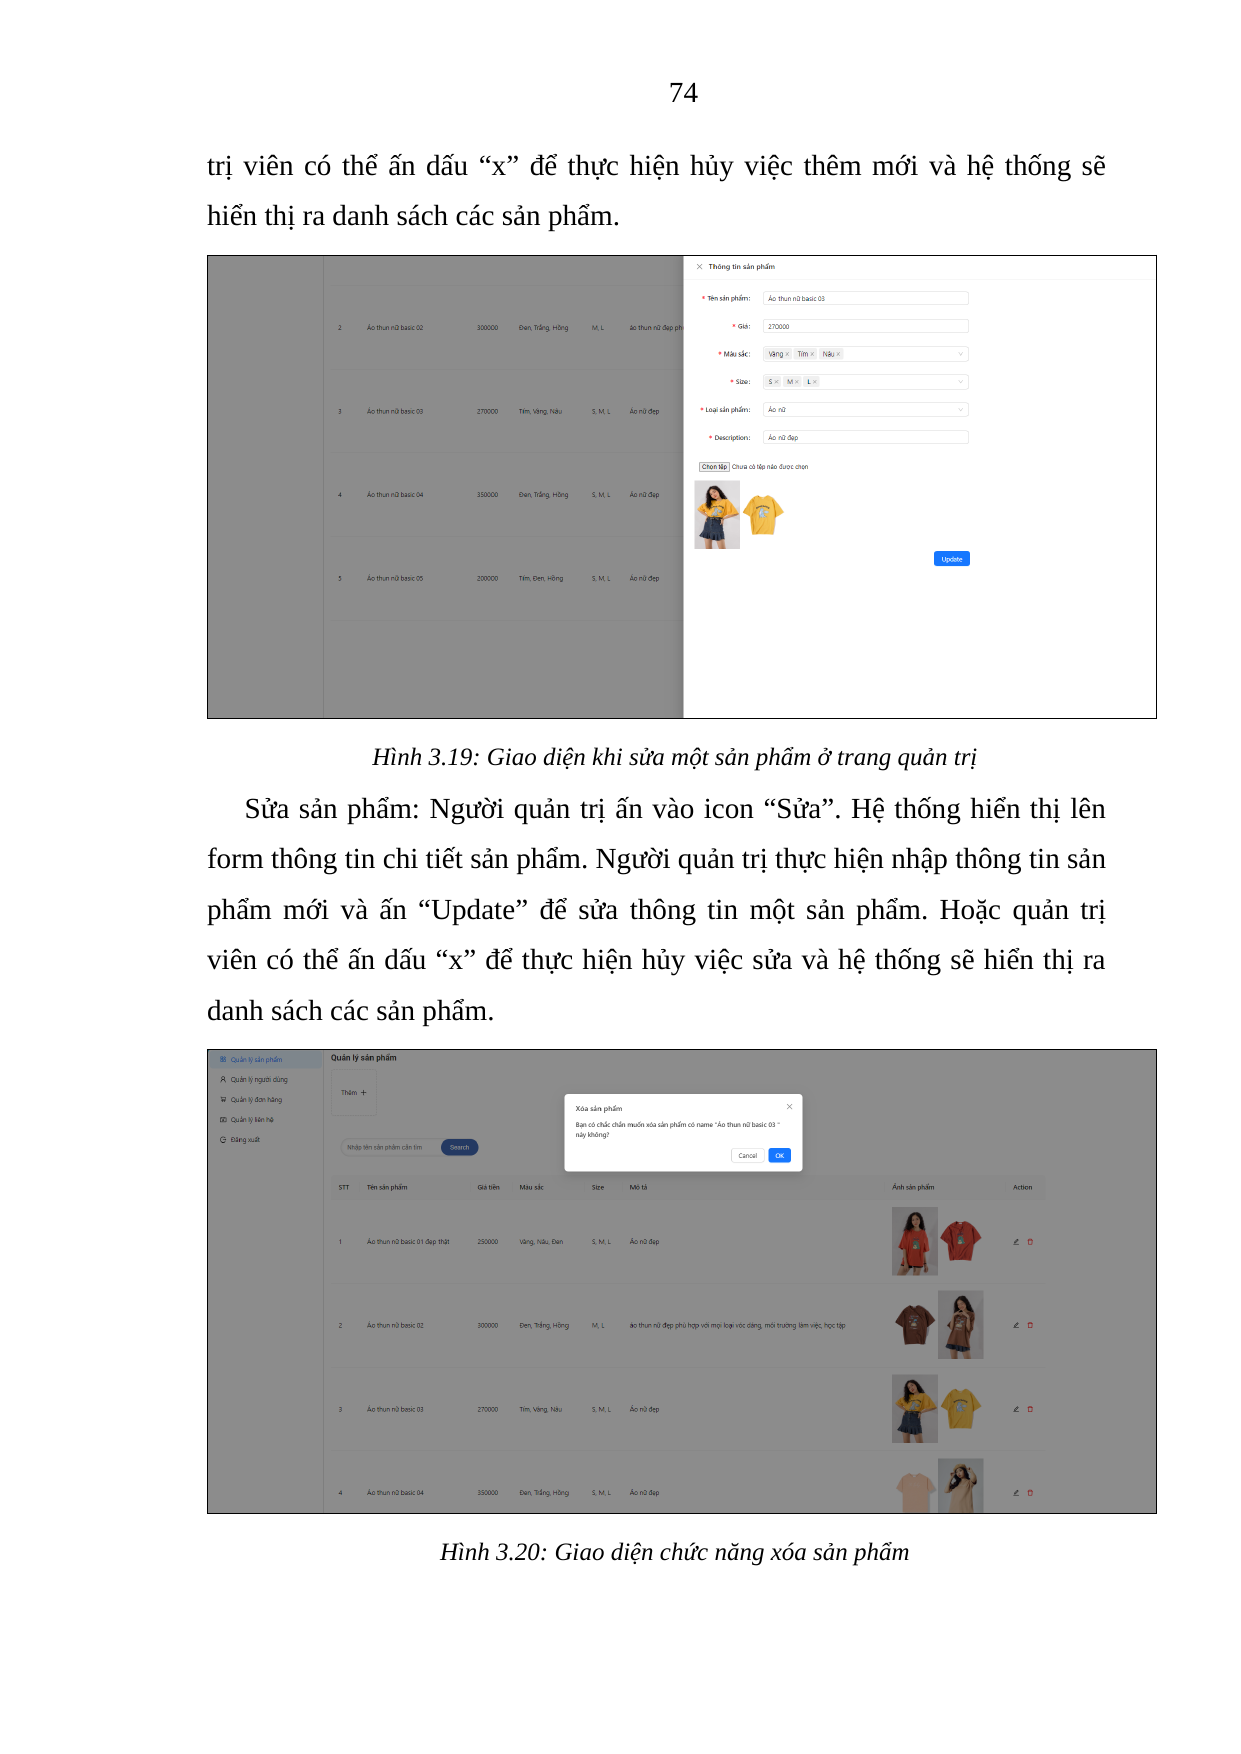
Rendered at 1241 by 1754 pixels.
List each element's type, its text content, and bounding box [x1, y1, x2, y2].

picture [208, 256, 1156, 718]
text Sửa sản phẩm: Người quản trị ấn vào icon “Sửa”. Hệ thống hiển thị lên form thông tin chi tiết sản phẩm. Người quản trị thực hiện nhập thông tin sản phẩm mới và ấn “Update” để sửa thông tin một sản phẩm. Hoặc quản trị viên có thể ấn dấu “x” để thực hiện hủy việc sửa và hệ thống sẽ hiển thị ra danh sách các sản phẩm. [207, 791, 1107, 1026]
picture [208, 1050, 1156, 1513]
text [207, 148, 1107, 232]
text Hình 3.19: Giao diện khi sửa một sản phẩm ở trang quản trị [244, 742, 1107, 771]
text Hình 3.20: Giao diện chức năng xóa sản phẩm [244, 1537, 1107, 1566]
